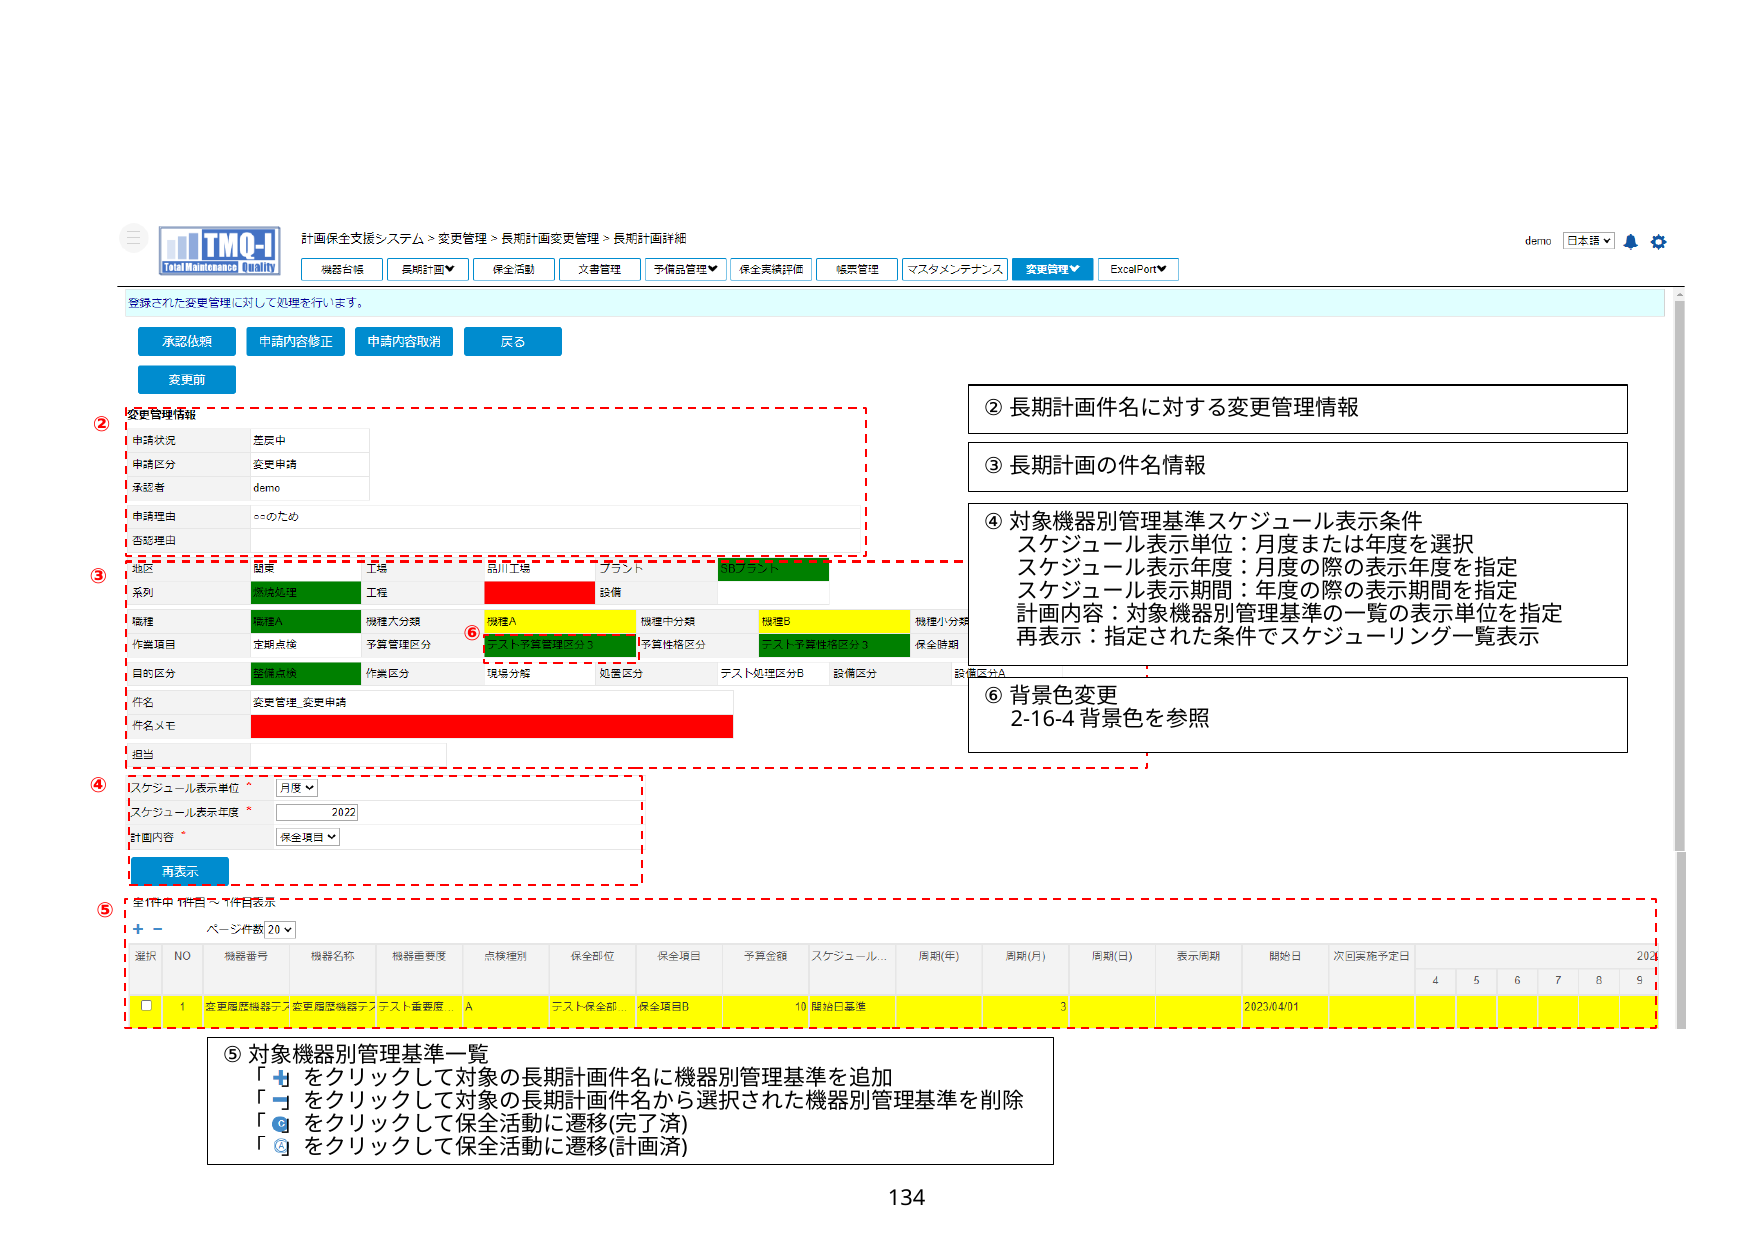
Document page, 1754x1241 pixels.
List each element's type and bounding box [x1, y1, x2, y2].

picture [117, 222, 1685, 851]
picture [265, 1066, 297, 1156]
picture [120, 852, 1686, 1029]
